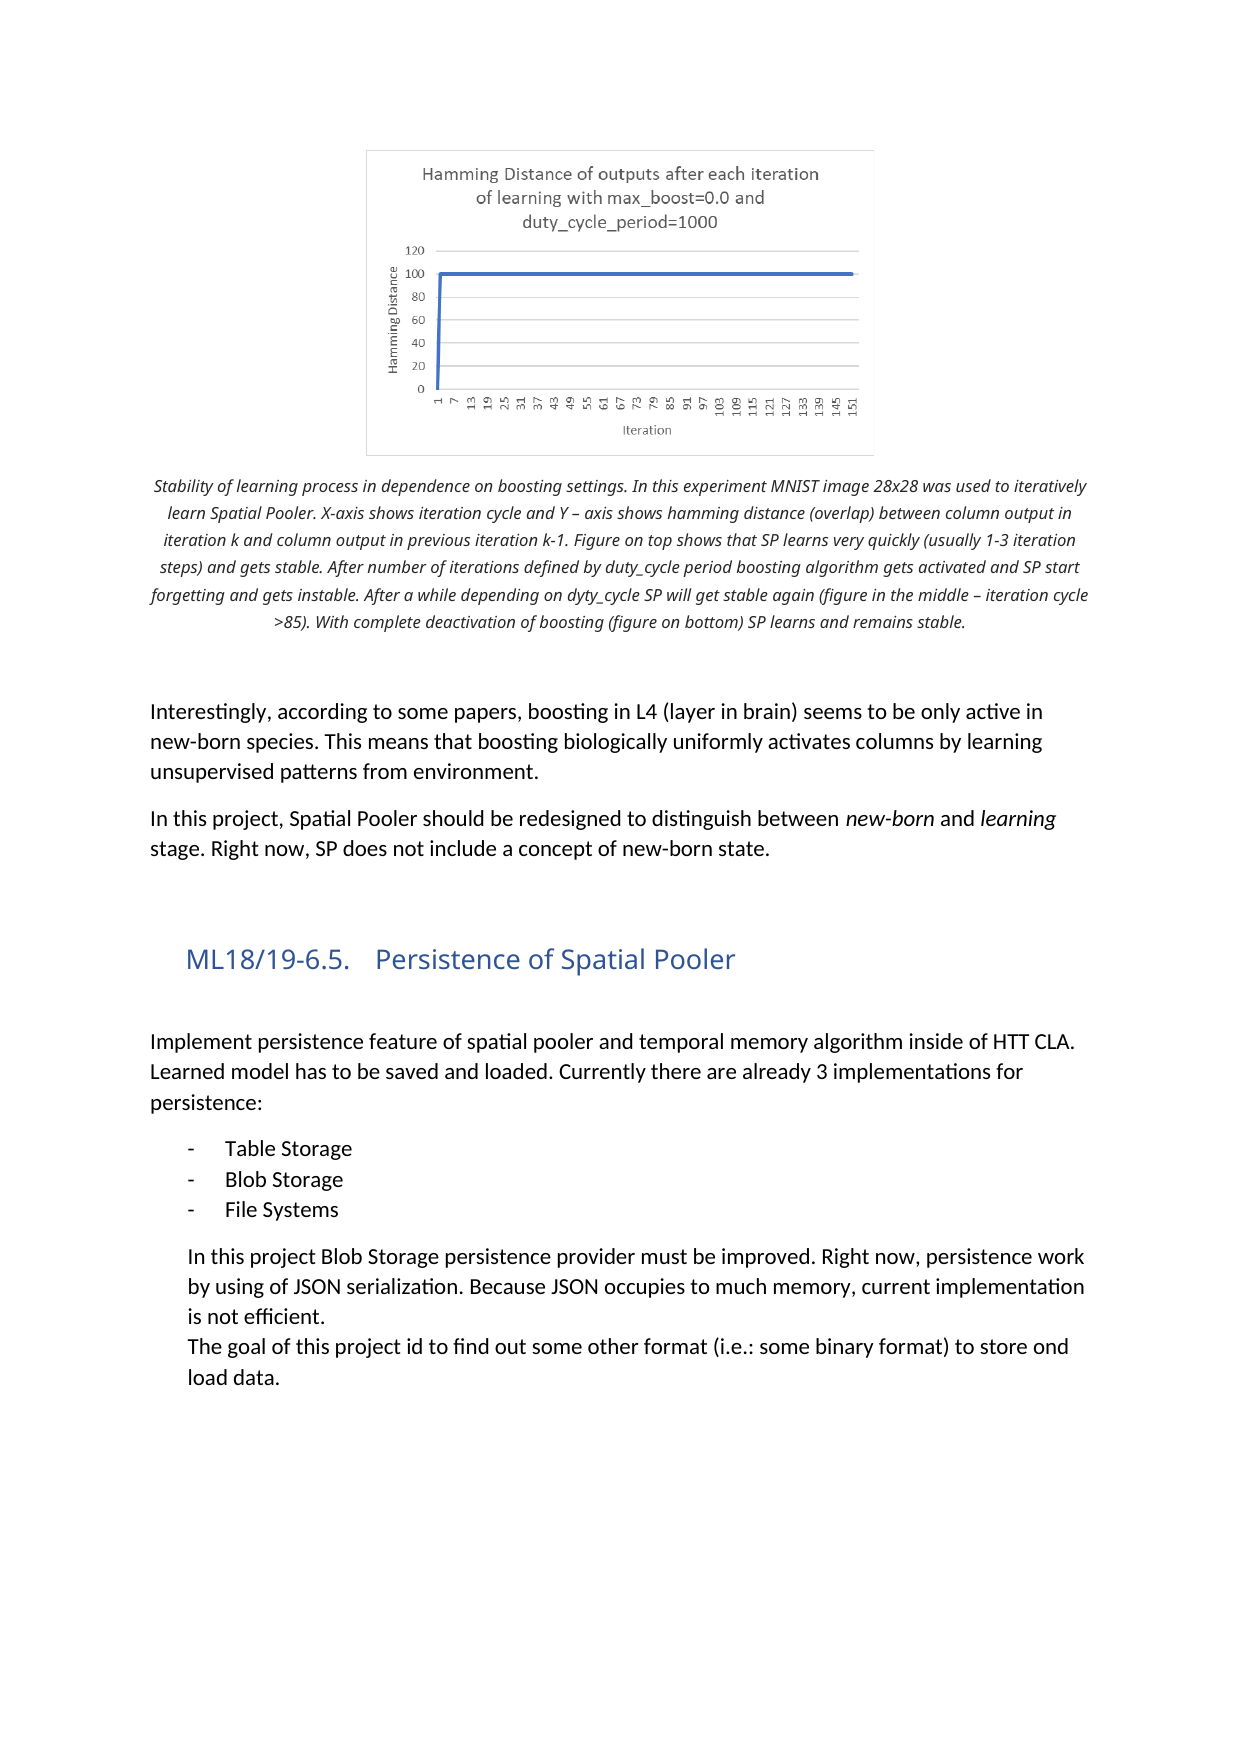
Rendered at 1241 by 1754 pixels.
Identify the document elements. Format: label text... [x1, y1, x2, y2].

text Implement persistence feature of spatial pooler and temporal memory algorithm inside of HTT CLA. Learned model has to be saved and loaded. Currently there are already 3 implementations for persistence: [150, 1027, 1090, 1116]
picture [366, 150, 875, 456]
text Interestingly, according to some papers, boosting in L4 (layer in brain) seems to be only active in new-born species. This means that boosting biologically uniformly activates columns by learning unsupervised patterns from environment. [150, 697, 1090, 785]
text Stability of learning process in dependence on boosting settings. In this experiment MNIST image 28x28 was used to iteratively learn Spatial Pooler. X-axis shows iteration cycle and Y – axis shows hamming distance (overlap) between column output in iteration k and column output in previous iteration k-1. Figure on top shows that SP learns very quickly (usually 1-3 iteration steps) and gets stable. After number of iterations defined by duty_cycle period boosting algorithm gets activated and SP start forgetting and gets instable. After a while depending on dyty_cycle SP will get stable again (figure in the middle – iteration cycle >85). With complete deactivation of boosting (figure on bottom) SP learns and remains stable. [150, 474, 1090, 633]
list Table Storage [187, 1134, 1090, 1163]
subtitle Persistence of Spatial Pooler [185, 941, 1090, 977]
list Blob Storage [187, 1165, 1090, 1193]
text In this project, Spatial Pooler should be redesigned to distinguish between new-born and learning stage. Right now, SP does not include a concept of new-born state. [150, 804, 1090, 862]
text In this project Blob Storage persistence provider must be improved. Right now, persistence work by using of JSON serialization. Because JSON occupies to much memory, current implementation is not efficient. The goal of this project id to find out some other format (i.e.: some binary format) to store ond load data. [187, 1242, 1090, 1391]
list File Systems [187, 1195, 1090, 1223]
